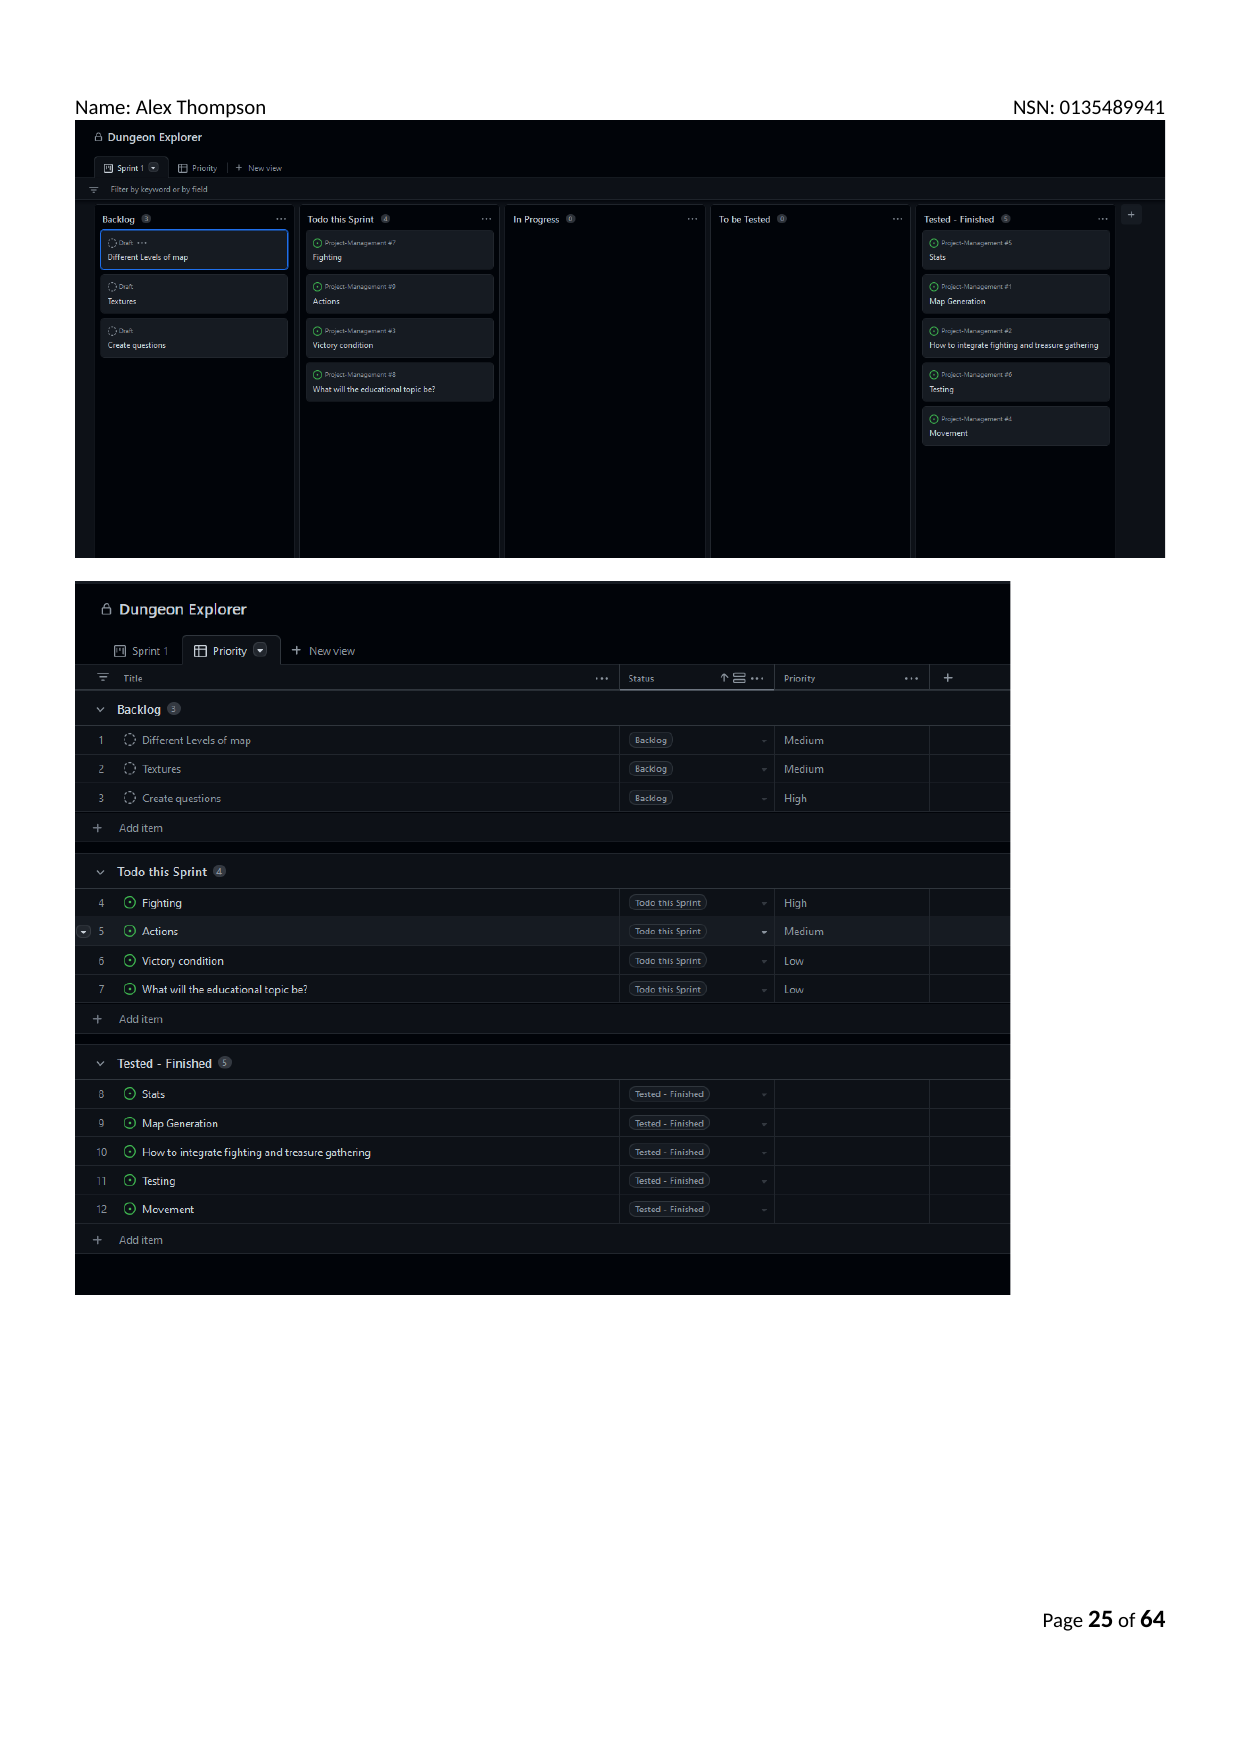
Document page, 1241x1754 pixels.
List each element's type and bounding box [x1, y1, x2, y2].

picture [75, 581, 1011, 1295]
picture [75, 120, 1166, 558]
